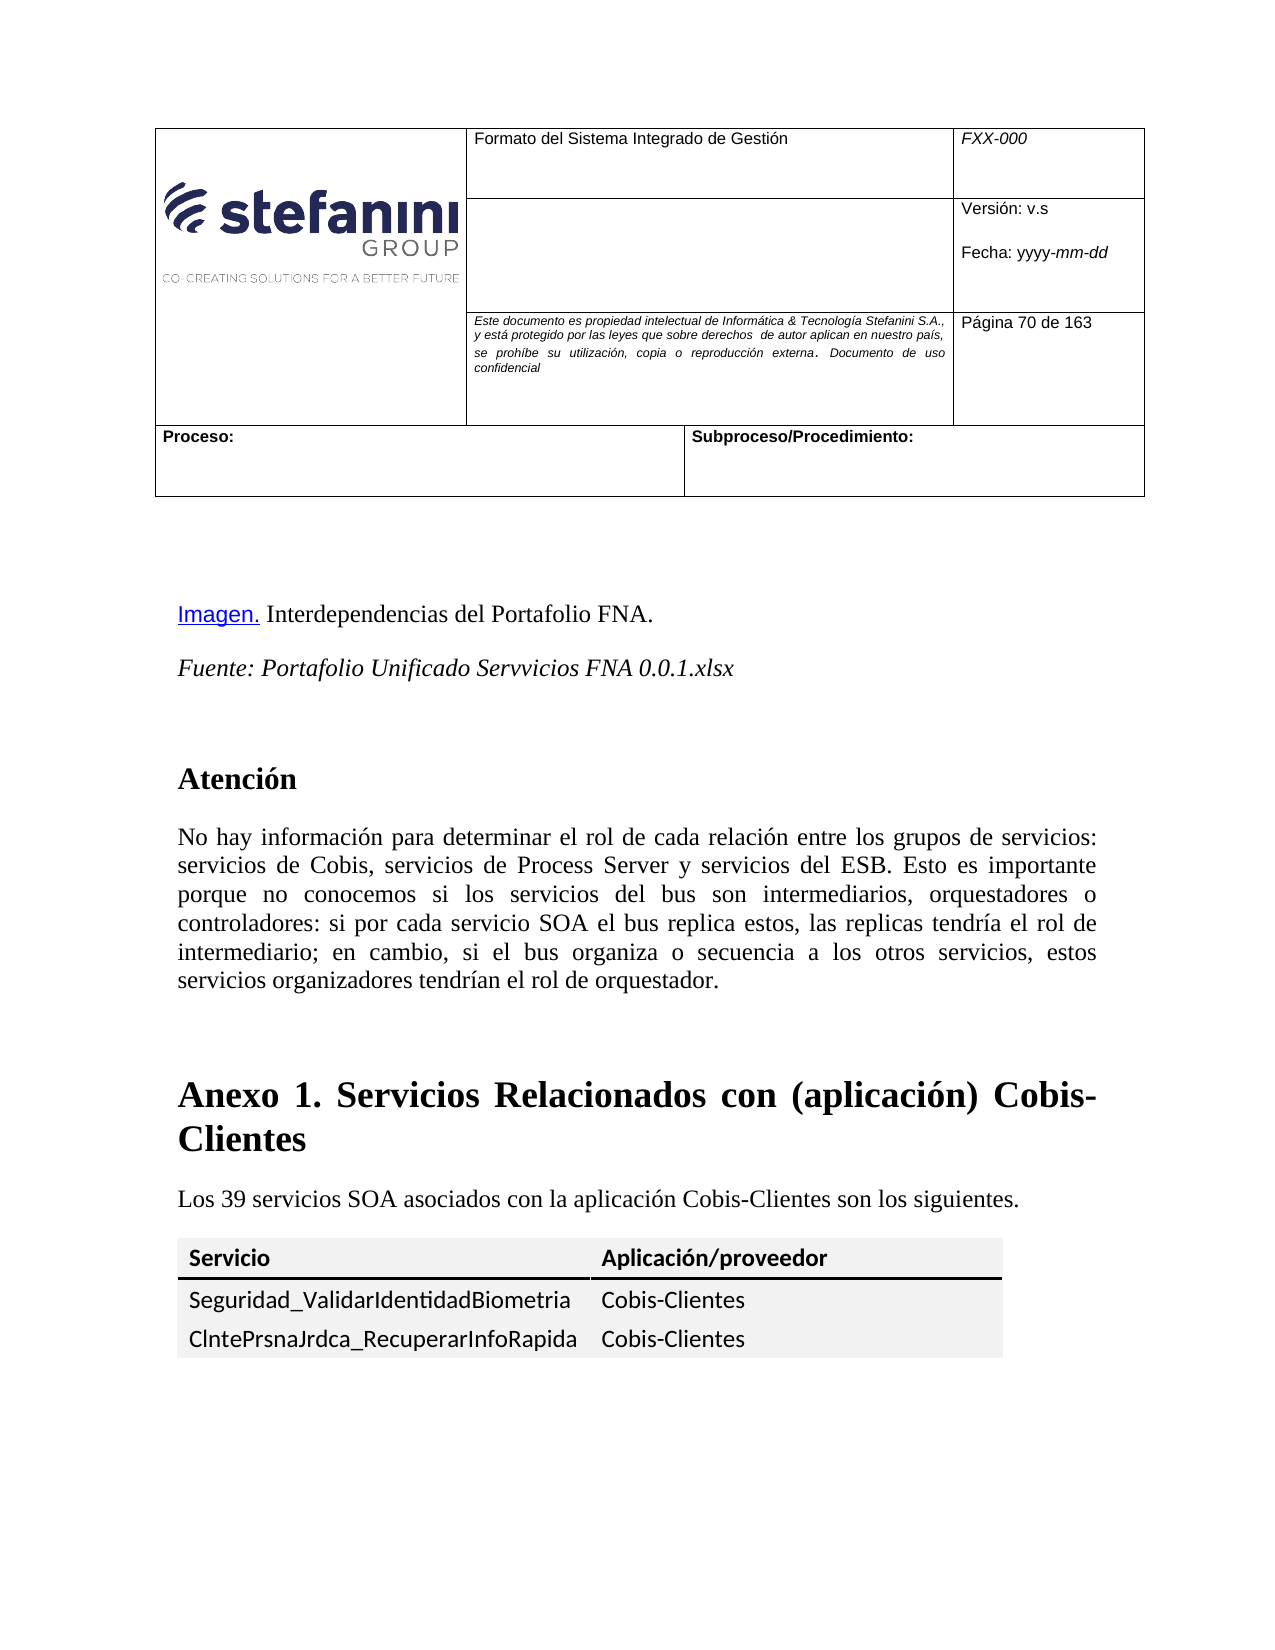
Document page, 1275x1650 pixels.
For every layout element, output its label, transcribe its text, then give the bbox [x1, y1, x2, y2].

text Fuente: Portafolio Unificado Servvicios FNA 0.0.1.xlsx [177, 653, 1098, 682]
table_cell Seguridad_ValidarIdentidadBiometria [178, 1280, 590, 1318]
table_header Servicio [178, 1239, 590, 1277]
table_cell ClntePrsnaJrdca_RecuperarInfoRapidaPJ [178, 1319, 590, 1357]
picture [162, 182, 460, 286]
table_cell Cobis-Clientes [591, 1319, 1002, 1357]
subtitle Anexo 1. Servicios Relacionados con (aplicación) Cobis-Clientes [177, 1073, 1098, 1159]
text Imagen. Interdependencias del Portafolio FNA. [177, 599, 1098, 628]
subtitle Atención [177, 761, 1098, 797]
table_header Aplicación/proveedor [591, 1239, 1002, 1277]
text Los 39 servicios SOA asociados con la aplicación Cobis-Clientes son los siguientes. [177, 1184, 1098, 1213]
table_cell Cobis-Clientes [591, 1280, 1002, 1318]
text No hay información para determinar el rol de cada relación entre los grupos de servicios: servicios de Cobis, servicios de Process Server y servicios del ESB. Esto es importante porque no conocemos si los servicios del bus son intermediarios, orquestadores o controladores: si por cada servicio SOA el bus replica estos, las replicas tendría el rol de intermediario; en cambio, si el bus organiza o secuencia a los otros servicios, estos servicios organizadores tendrían el rol de orquestador. [177, 822, 1098, 994]
